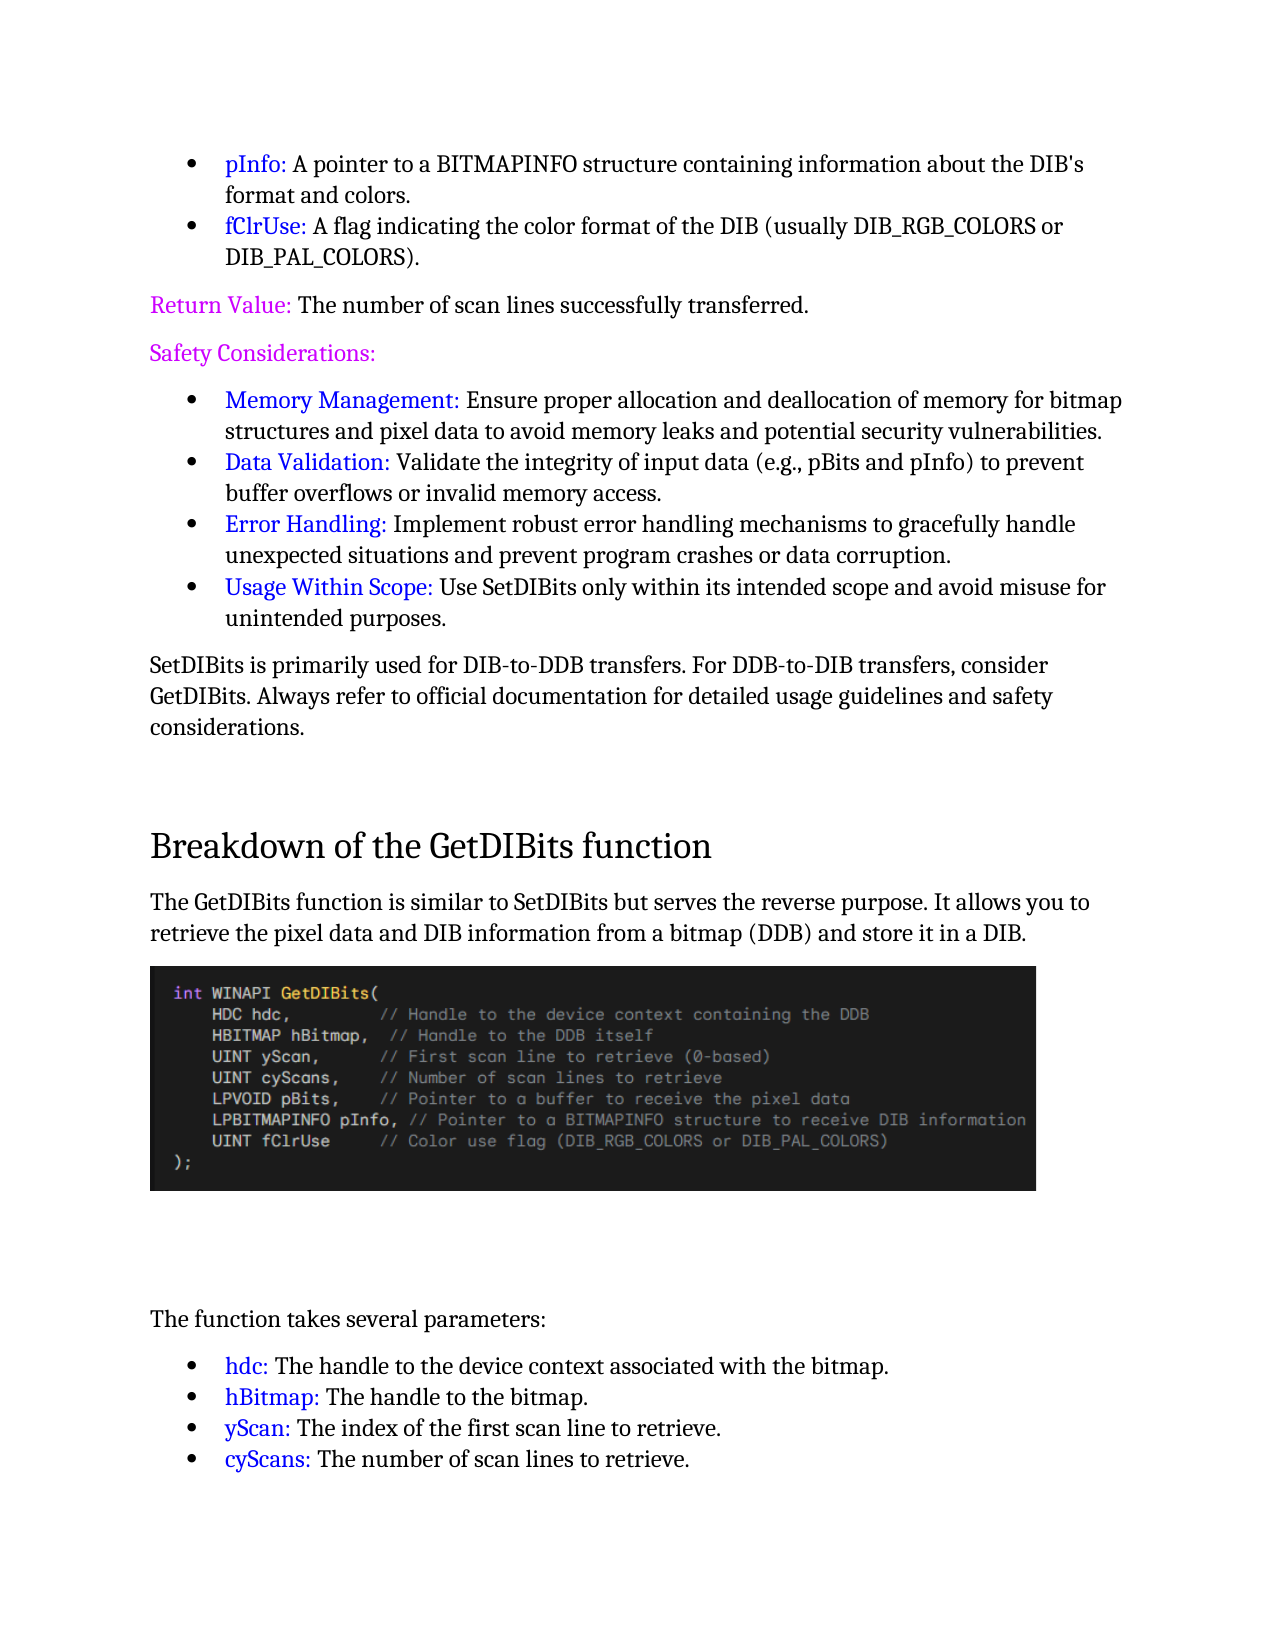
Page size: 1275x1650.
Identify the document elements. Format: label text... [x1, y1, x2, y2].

list Usage Within Scope: Use SetDIBits only within its intended scope and avoid misuse for unintended purposes. [187, 572, 1125, 632]
picture [150, 966, 1037, 1191]
text The GetDIBits function is similar to SetDIBits but serves the reverse purpose. It allows you to retrieve the pixel data and DIB information from a bitmap (DDB) and store it in a DIB. [150, 887, 1125, 947]
list pInfo: A pointer to a BITMAPINFO structure containing information about the DIB's format and colors. [187, 150, 1125, 210]
text Return Value: The number of scan lines successfully transferred. [150, 291, 1125, 319]
list cyScans: The number of scan lines to retrieve. [187, 1445, 1125, 1474]
list Data Validation: Validate the integrity of input data (e.g., pBits and pInfo) to prevent buffer overflows or invalid memory access. [187, 448, 1125, 508]
list hdc: The handle to the device context associated with the bitmap. [187, 1352, 1125, 1381]
list Error Handling: Implement robust error handling mechanisms to gracefully handle unexpected situations and prevent program crashes or data corruption. [187, 510, 1125, 570]
text Safety Considerations: [150, 338, 1125, 367]
text Breakdown of the GetDIBits function [150, 824, 1125, 867]
text The function takes several parameters: [150, 1304, 1125, 1333]
list yScan: The index of the first scan line to retrieve. [187, 1414, 1125, 1443]
list Memory Management: Ensure proper allocation and deallocation of memory for bitmap structures and pixel data to avoid memory leaks and potential security vulnerabilities. [187, 386, 1125, 446]
list hBitmap: The handle to the bitmap. [187, 1383, 1125, 1412]
list fClrUse: A flag indicating the color format of the DIB (usually DIB_RGB_COLORS or DIB_PAL_COLORS). [187, 212, 1125, 272]
text SetDIBits is primarily used for DIB-to-DDB transfers. For DDB-to-DIB transfers, consider GetDIBits. Always refer to official documentation for detailed usage guidelines and safety considerations. [150, 651, 1125, 742]
